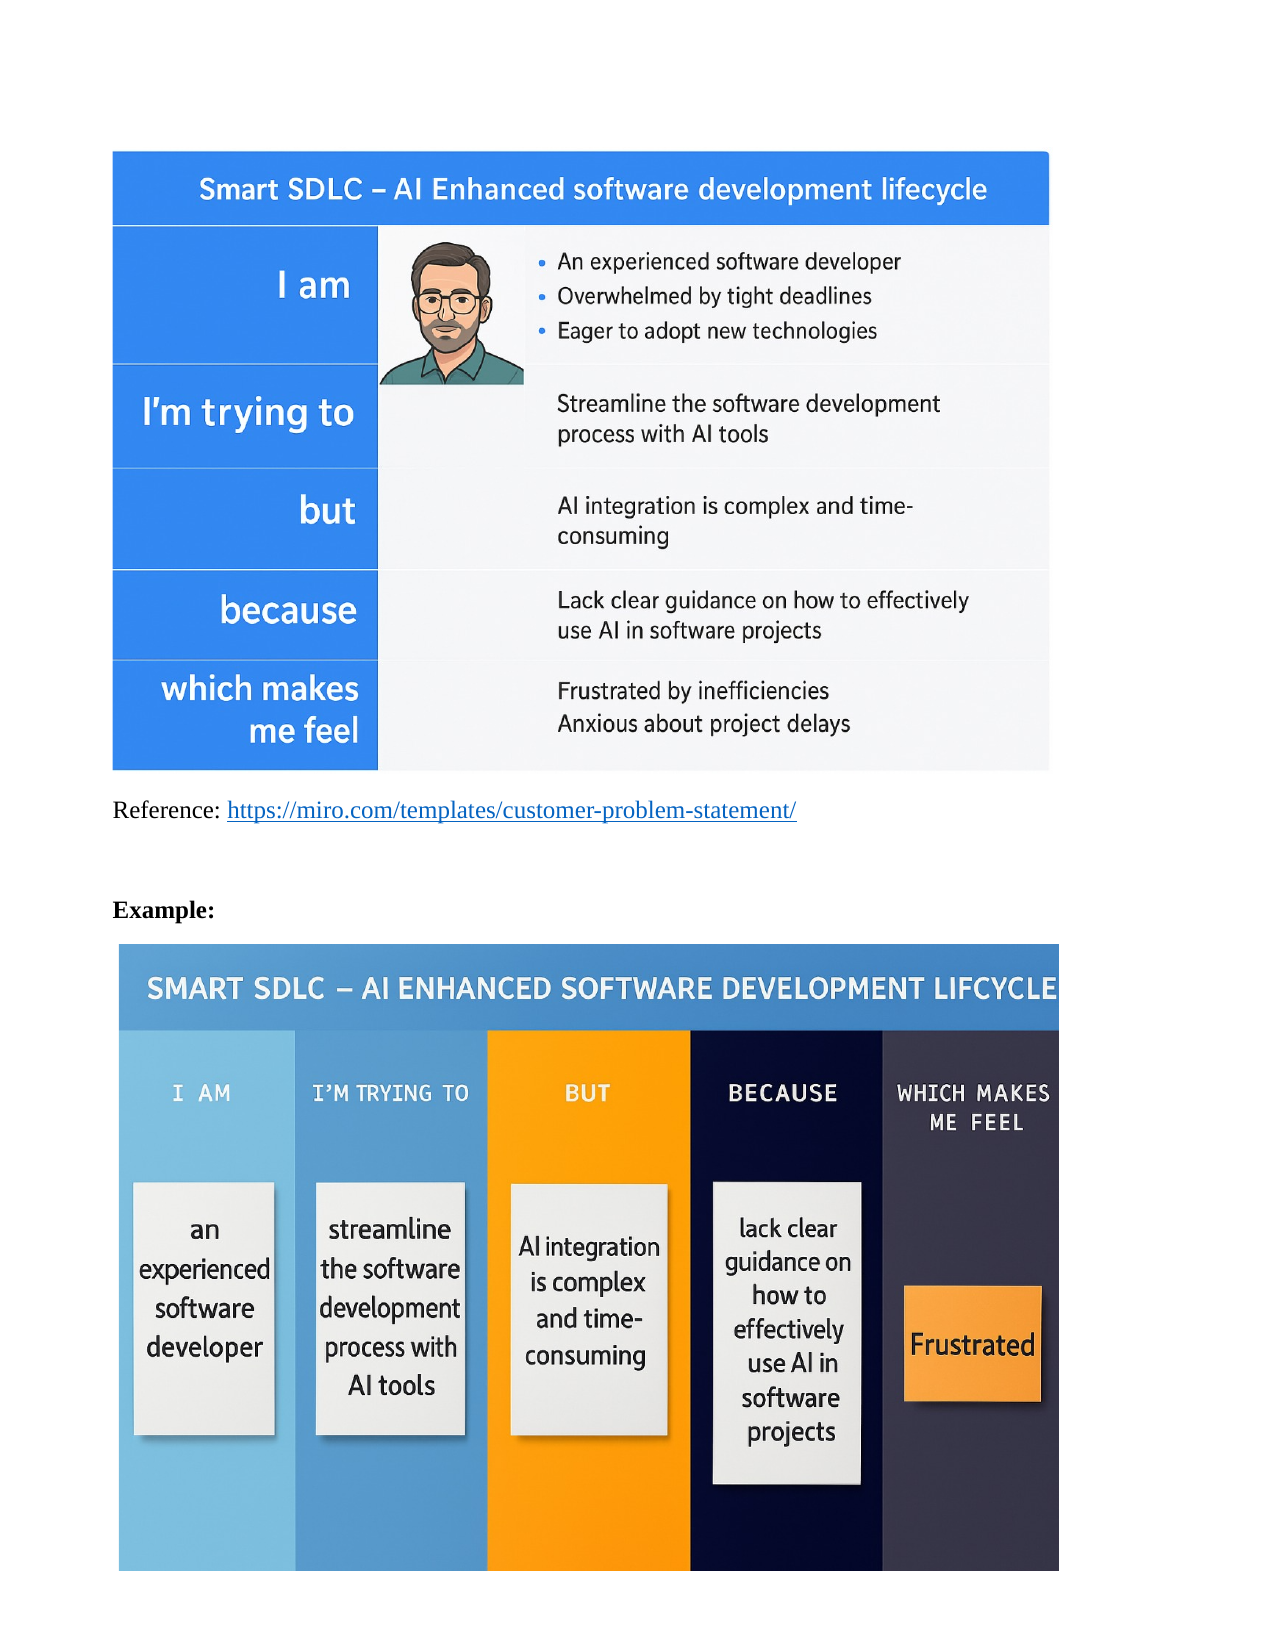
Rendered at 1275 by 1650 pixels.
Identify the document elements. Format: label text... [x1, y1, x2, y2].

text Reference: https://miro.com/templates/customer-problem-statement/ [112, 796, 1200, 824]
picture [118, 944, 1059, 1571]
text Example: [112, 895, 1200, 924]
picture [112, 147, 1053, 774]
